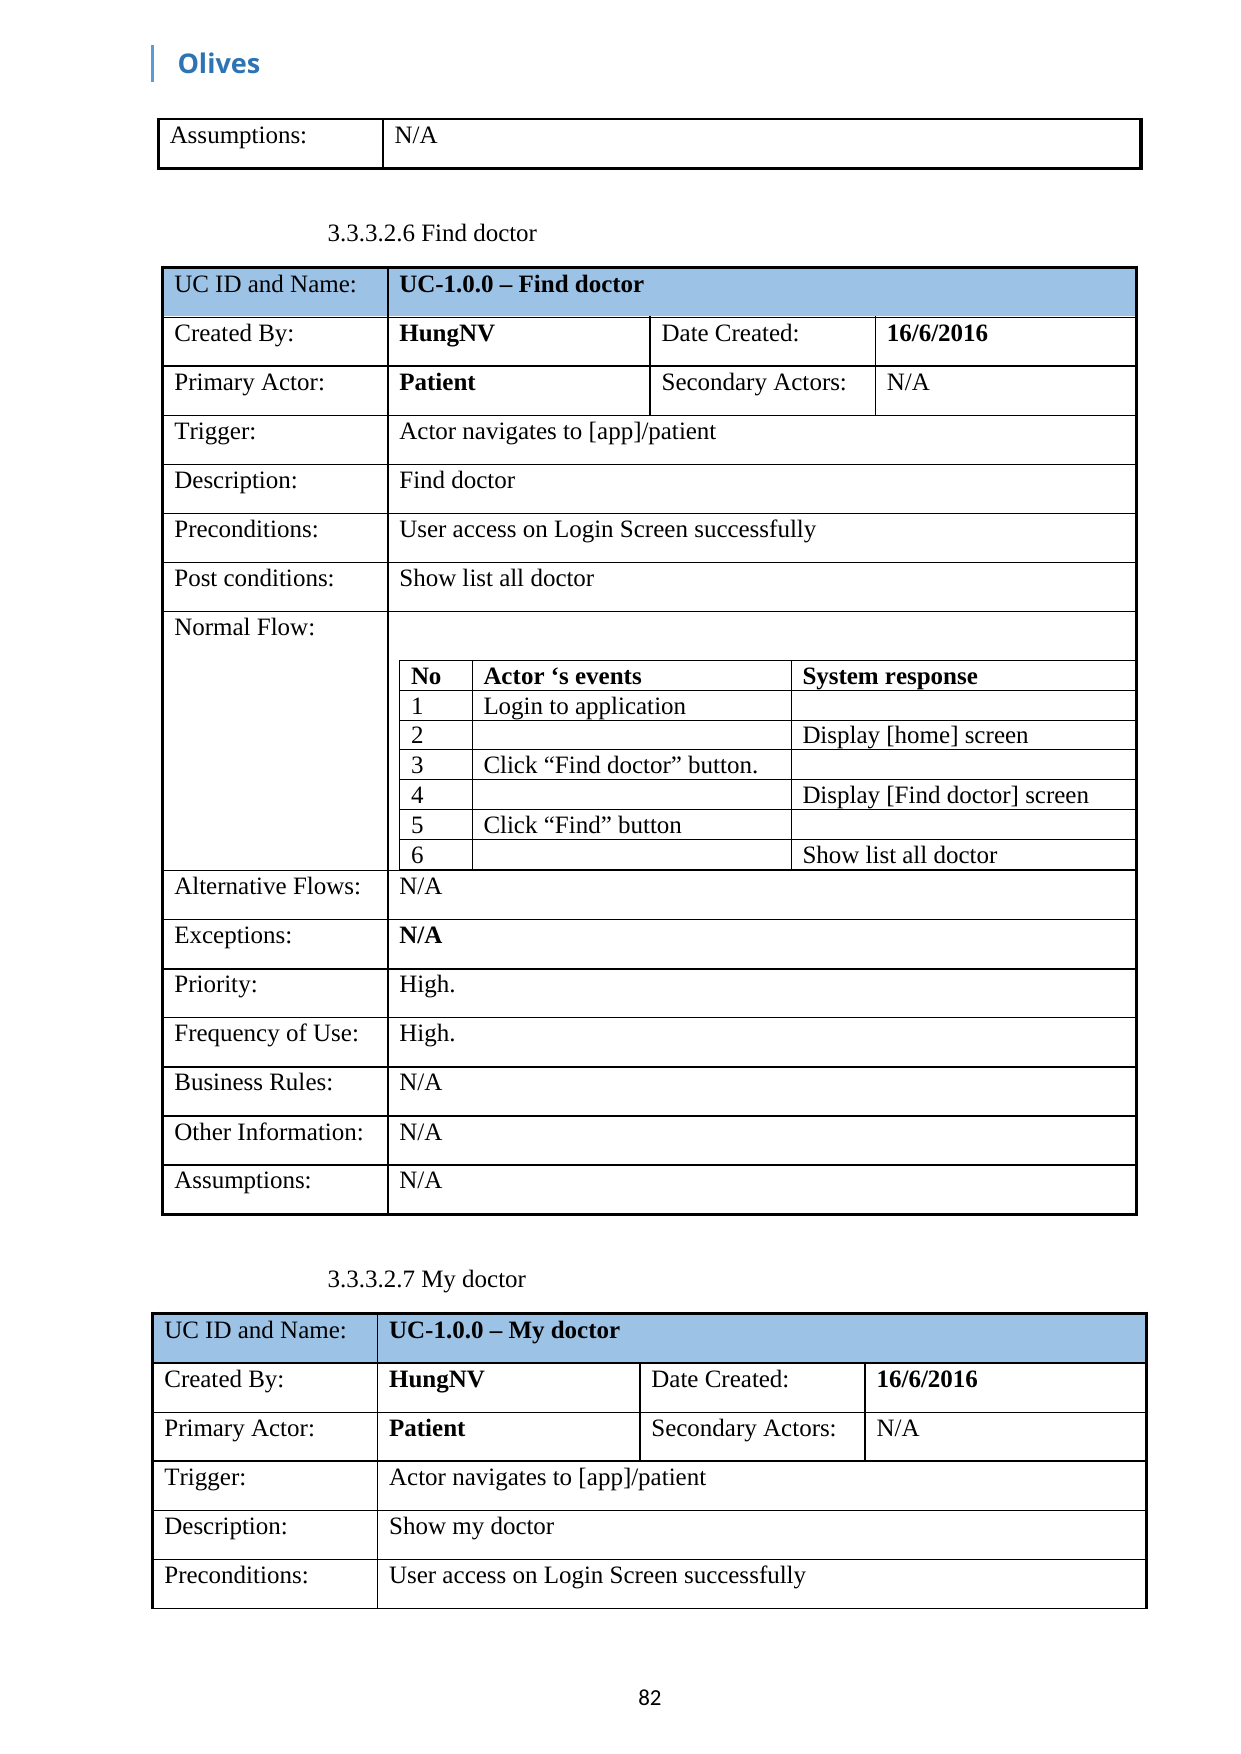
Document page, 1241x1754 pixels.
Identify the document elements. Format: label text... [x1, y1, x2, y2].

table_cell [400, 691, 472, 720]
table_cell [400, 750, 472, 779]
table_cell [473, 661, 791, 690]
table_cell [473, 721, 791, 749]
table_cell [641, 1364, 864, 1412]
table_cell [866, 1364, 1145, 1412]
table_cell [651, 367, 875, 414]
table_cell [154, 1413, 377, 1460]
text 3.3.3.2.7 My doctor [177, 1264, 1122, 1293]
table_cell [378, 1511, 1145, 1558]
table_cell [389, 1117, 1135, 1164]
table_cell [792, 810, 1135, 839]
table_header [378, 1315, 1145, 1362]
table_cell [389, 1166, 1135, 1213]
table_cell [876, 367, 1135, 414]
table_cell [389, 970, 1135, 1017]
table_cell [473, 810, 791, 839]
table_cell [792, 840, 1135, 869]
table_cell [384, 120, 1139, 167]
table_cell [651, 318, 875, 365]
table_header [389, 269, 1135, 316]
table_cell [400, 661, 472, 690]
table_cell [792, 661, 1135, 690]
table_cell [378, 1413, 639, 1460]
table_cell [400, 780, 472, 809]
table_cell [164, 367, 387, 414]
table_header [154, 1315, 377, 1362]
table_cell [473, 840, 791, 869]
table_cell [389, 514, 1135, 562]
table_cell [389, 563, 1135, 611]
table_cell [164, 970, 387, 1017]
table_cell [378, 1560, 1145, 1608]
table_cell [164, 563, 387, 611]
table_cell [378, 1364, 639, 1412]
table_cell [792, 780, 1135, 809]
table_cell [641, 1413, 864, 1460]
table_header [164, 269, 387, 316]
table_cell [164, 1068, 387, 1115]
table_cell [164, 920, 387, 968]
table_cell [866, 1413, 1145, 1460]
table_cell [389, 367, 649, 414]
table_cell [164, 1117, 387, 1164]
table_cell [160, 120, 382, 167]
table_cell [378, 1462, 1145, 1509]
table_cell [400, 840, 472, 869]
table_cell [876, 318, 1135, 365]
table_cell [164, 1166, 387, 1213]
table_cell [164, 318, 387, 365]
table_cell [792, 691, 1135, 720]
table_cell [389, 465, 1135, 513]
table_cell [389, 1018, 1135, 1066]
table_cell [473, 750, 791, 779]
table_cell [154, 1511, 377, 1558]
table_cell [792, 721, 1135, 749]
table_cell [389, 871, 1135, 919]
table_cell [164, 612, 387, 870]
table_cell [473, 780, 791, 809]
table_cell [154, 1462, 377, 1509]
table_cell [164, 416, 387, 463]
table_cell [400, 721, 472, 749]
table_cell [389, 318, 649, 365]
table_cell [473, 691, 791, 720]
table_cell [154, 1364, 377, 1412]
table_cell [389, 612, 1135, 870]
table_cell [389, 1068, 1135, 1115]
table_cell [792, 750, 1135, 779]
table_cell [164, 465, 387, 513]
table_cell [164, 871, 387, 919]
text 3.3.3.2.6 Find doctor [177, 218, 1122, 247]
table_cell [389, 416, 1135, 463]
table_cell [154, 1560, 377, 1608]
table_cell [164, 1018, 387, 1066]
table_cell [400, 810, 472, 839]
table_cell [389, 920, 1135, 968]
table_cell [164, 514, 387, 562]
